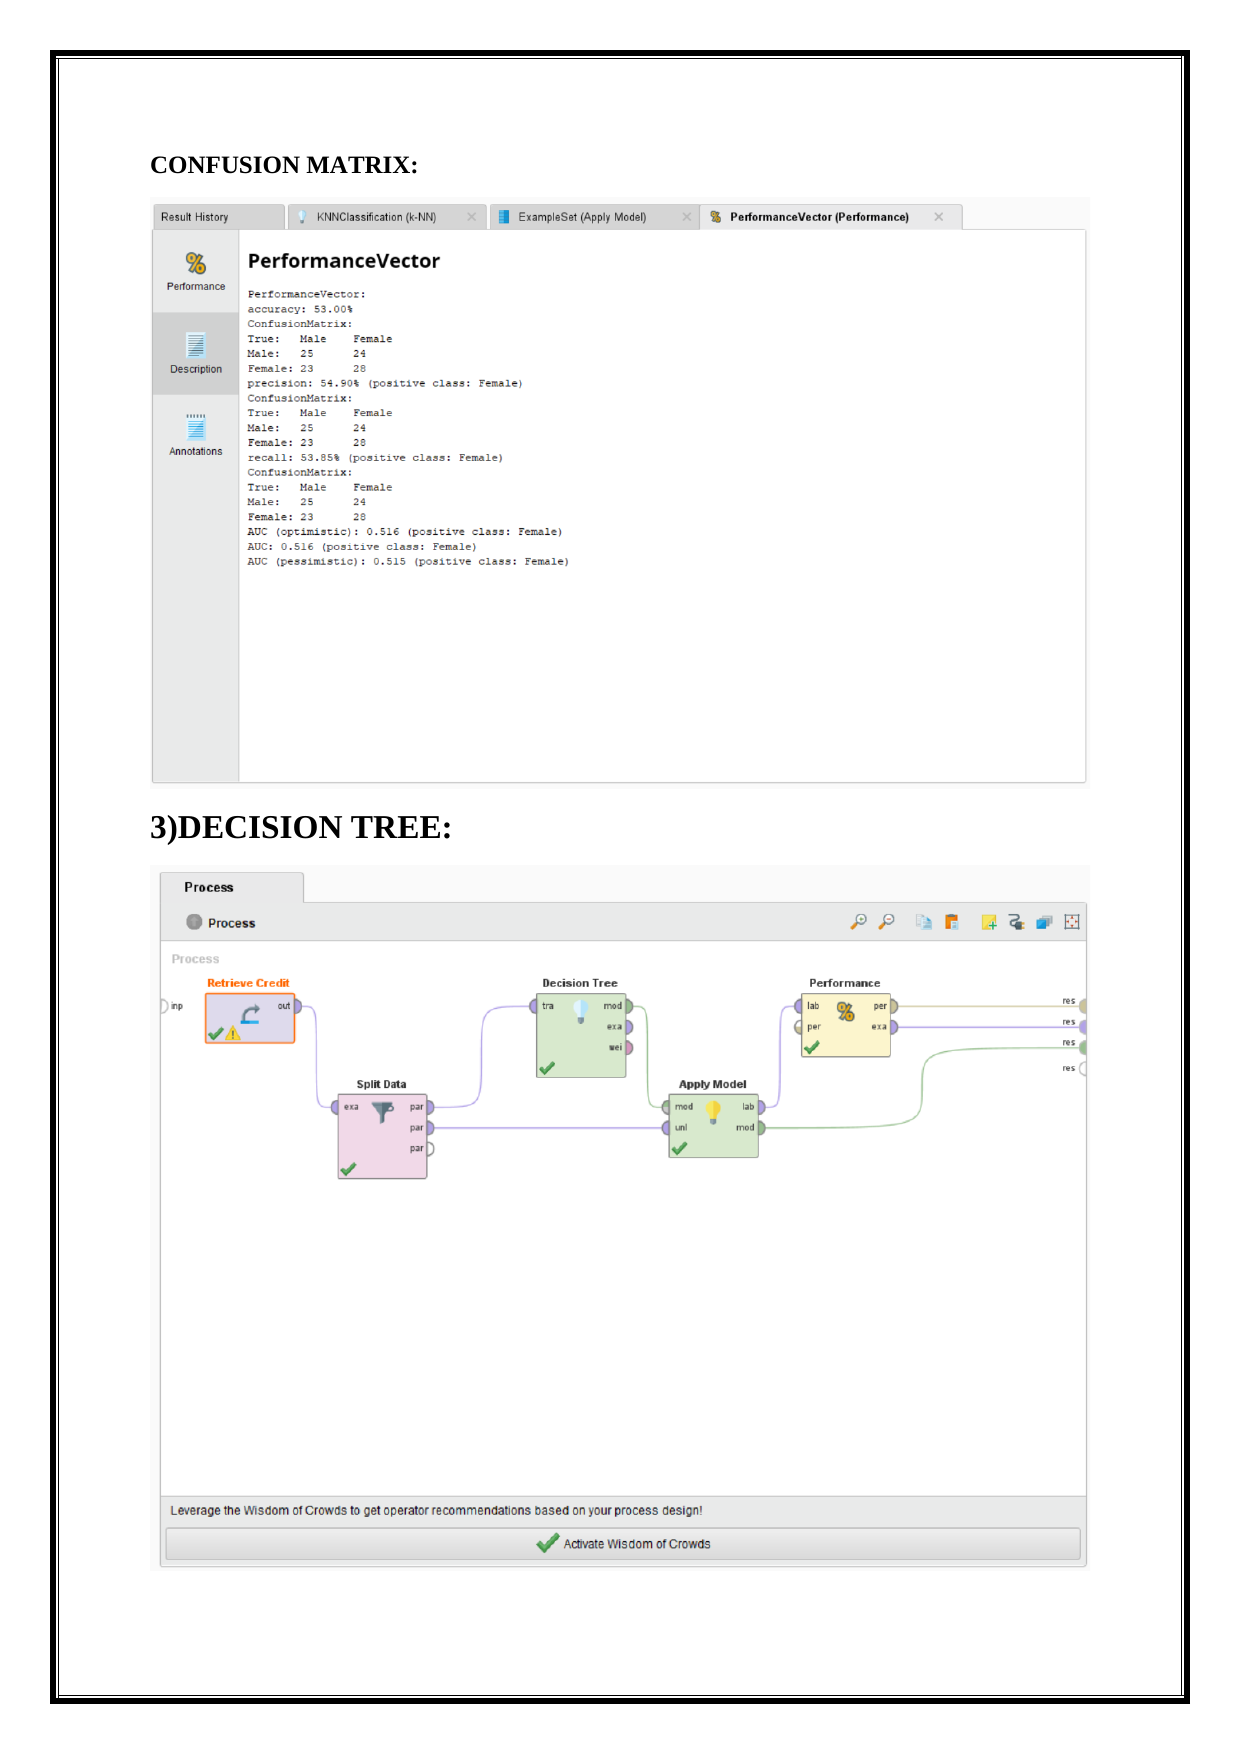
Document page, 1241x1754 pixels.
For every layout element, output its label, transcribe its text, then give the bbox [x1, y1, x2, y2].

picture [150, 197, 1091, 789]
text CONFUSION MATRIX: [150, 150, 1090, 179]
picture [150, 865, 1091, 1571]
text 3)DECISION TREE: [150, 808, 1090, 846]
